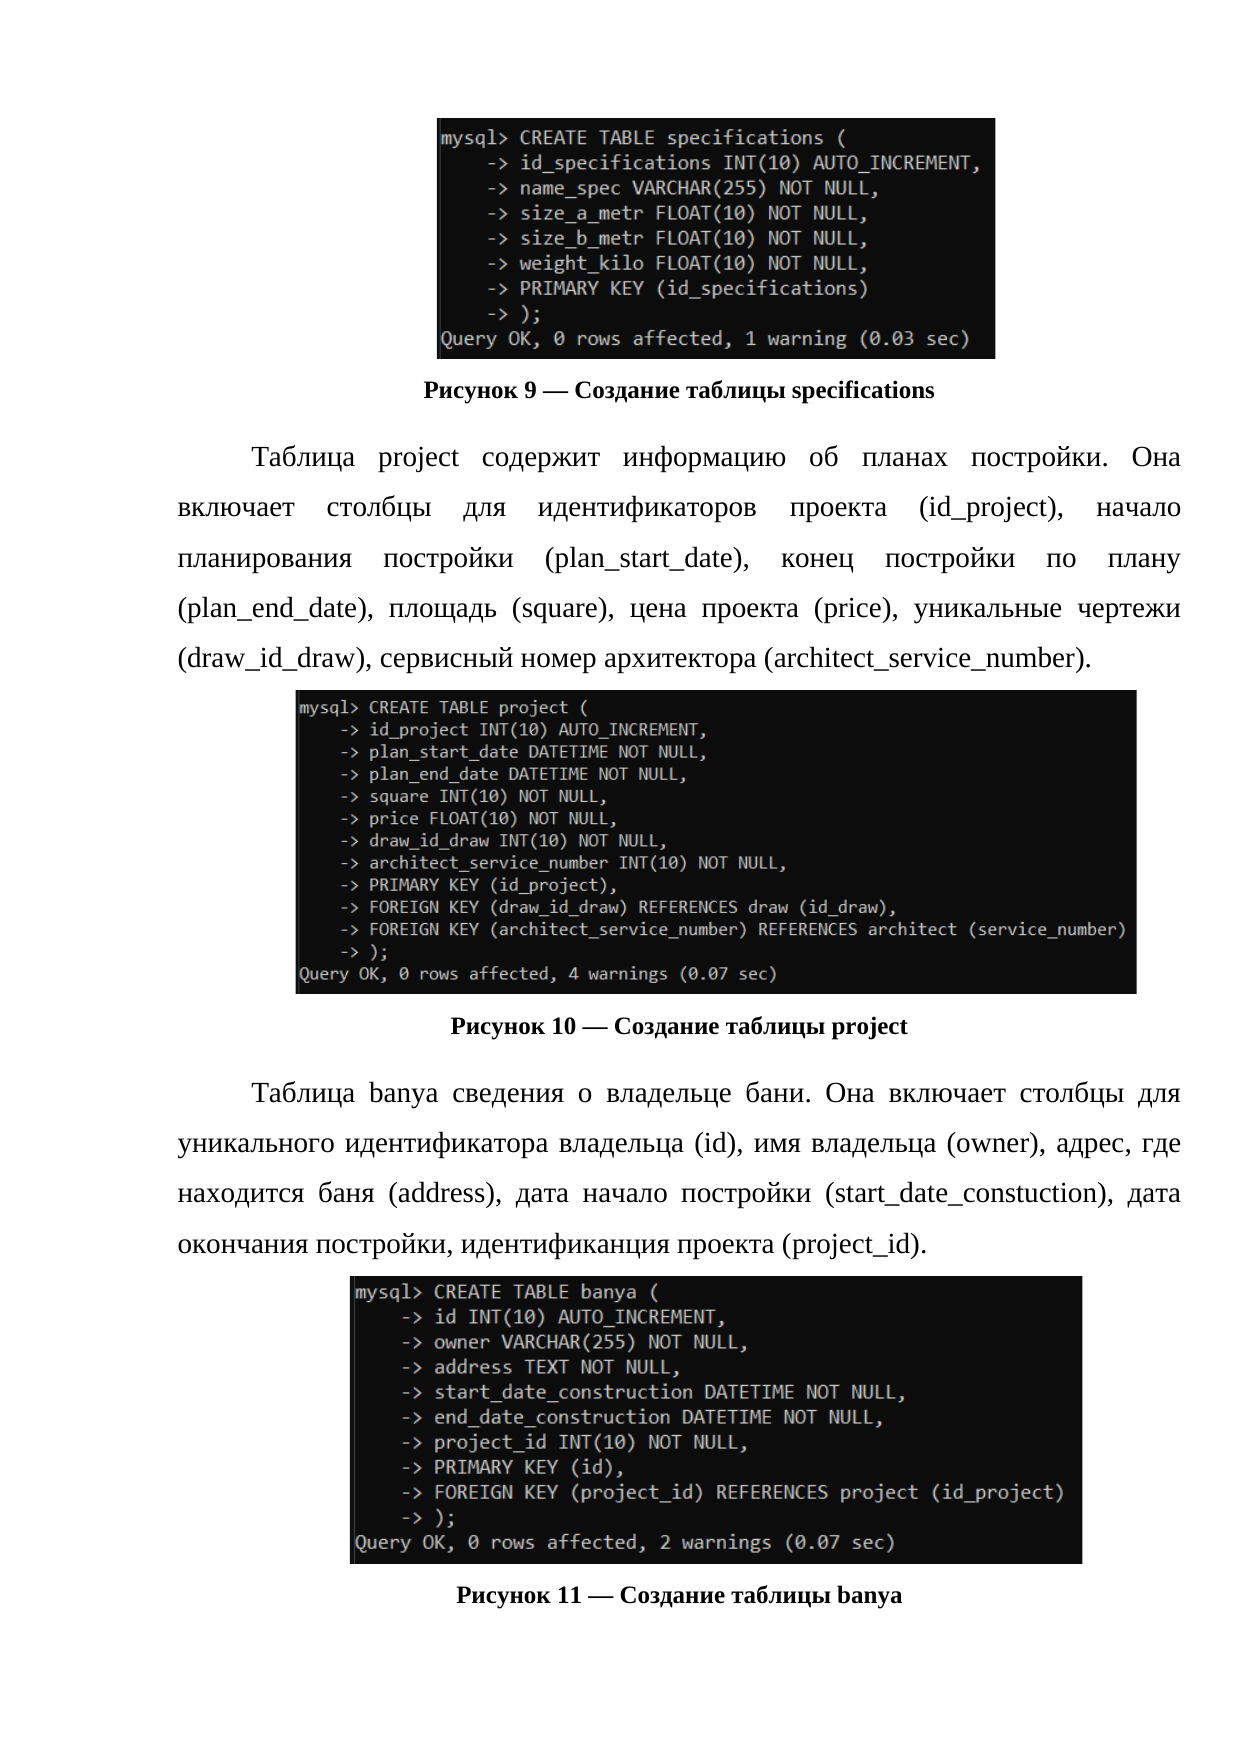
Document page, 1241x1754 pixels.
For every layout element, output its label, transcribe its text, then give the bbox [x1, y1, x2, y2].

text Рисунок 10 — Создание таблицы project [177, 1011, 1181, 1039]
picture [436, 118, 996, 359]
picture [295, 690, 1137, 994]
text Таблица banya сведения о владельце бани. Она включает столбцы для уникального идентификатора владельца (id), имя владельца (owner), адрес, где находится баня (address), дата начало постройки (start_date_constuction), дата окончания постройки, идентификанция проекта (project_id). [177, 1075, 1181, 1259]
text Рисунок 9 — Создание таблицы specifications [177, 375, 1181, 404]
text Рисунок 11 — Создание таблицы banya [177, 1580, 1181, 1609]
picture [349, 1276, 1083, 1564]
text Таблица project содержит информацию об планах постройки. Она включает столбцы для идентификаторов проекта (id_project), начало планирования постройки (plan_start_date), конец постройки по плану (plan_end_date), площадь (square), цена проекта (price), уникальные чертежи (draw_id_draw), сервисный номер архитектора (architect_service_number). [177, 439, 1181, 674]
